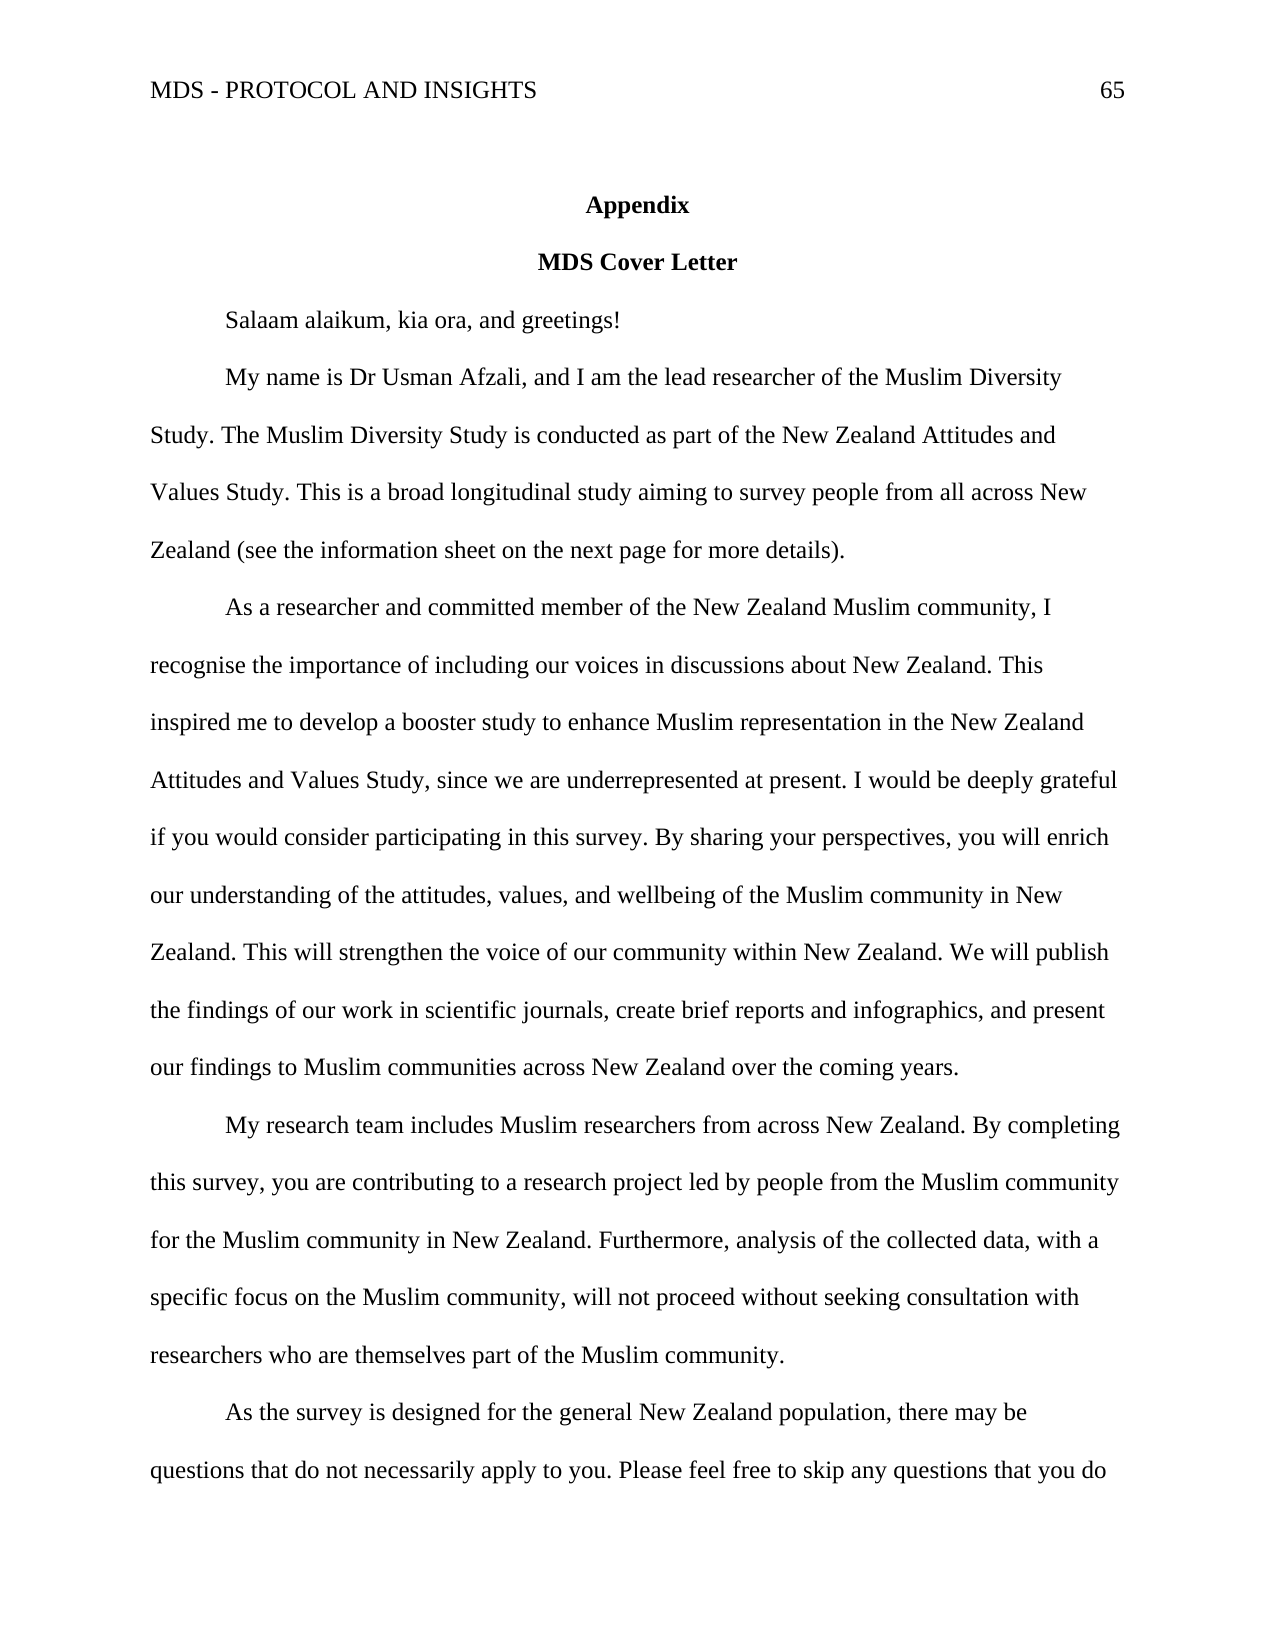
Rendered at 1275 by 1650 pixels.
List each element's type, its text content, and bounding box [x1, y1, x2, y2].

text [150, 1397, 1125, 1484]
subtitle Appendix [150, 190, 1125, 219]
text As a researcher and committed member of the New Zealand Muslim community, I recognise the importance of including our voices in discussions about New Zealand. This inspired me to develop a booster study to enhance Muslim representation in the New Zealand Attitudes and Values Study, since we are underrepresented at present. I would be deeply grateful if you would consider participating in this survey. By sharing your perspectives, you will enrich our understanding of the attitudes, values, and wellbeing of the Muslim community in New Zealand. This will strengthen the voice of our community within New Zealand. We will publish the findings of our work in scientific journals, create brief reports and infographics, and present our findings to Muslim communities across New Zealand over the coming years. [150, 592, 1125, 1081]
text Salaam alaikum, kia ora, and greetings! [150, 305, 1125, 334]
text My research team includes Muslim researchers from across New Zealand. By completing this survey, you are contributing to a research project led by people from the Muslim community for the Muslim community in New Zealand. Furthermore, analysis of the collected data, with a specific focus on the Muslim community, will not proceed without seeking consultation with researchers who are themselves part of the Muslim community. [150, 1110, 1125, 1369]
text My name is Dr Usman Afzali, and I am the lead researcher of the Muslim Diversity Study. The Muslim Diversity Study is conducted as part of the New Zealand Attitudes and Values Study. This is a broad longitudinal study aiming to survey people from all across New Zealand (see the information sheet on the next page for more details). [150, 362, 1125, 564]
subtitle MDS Cover Letter [150, 247, 1125, 276]
